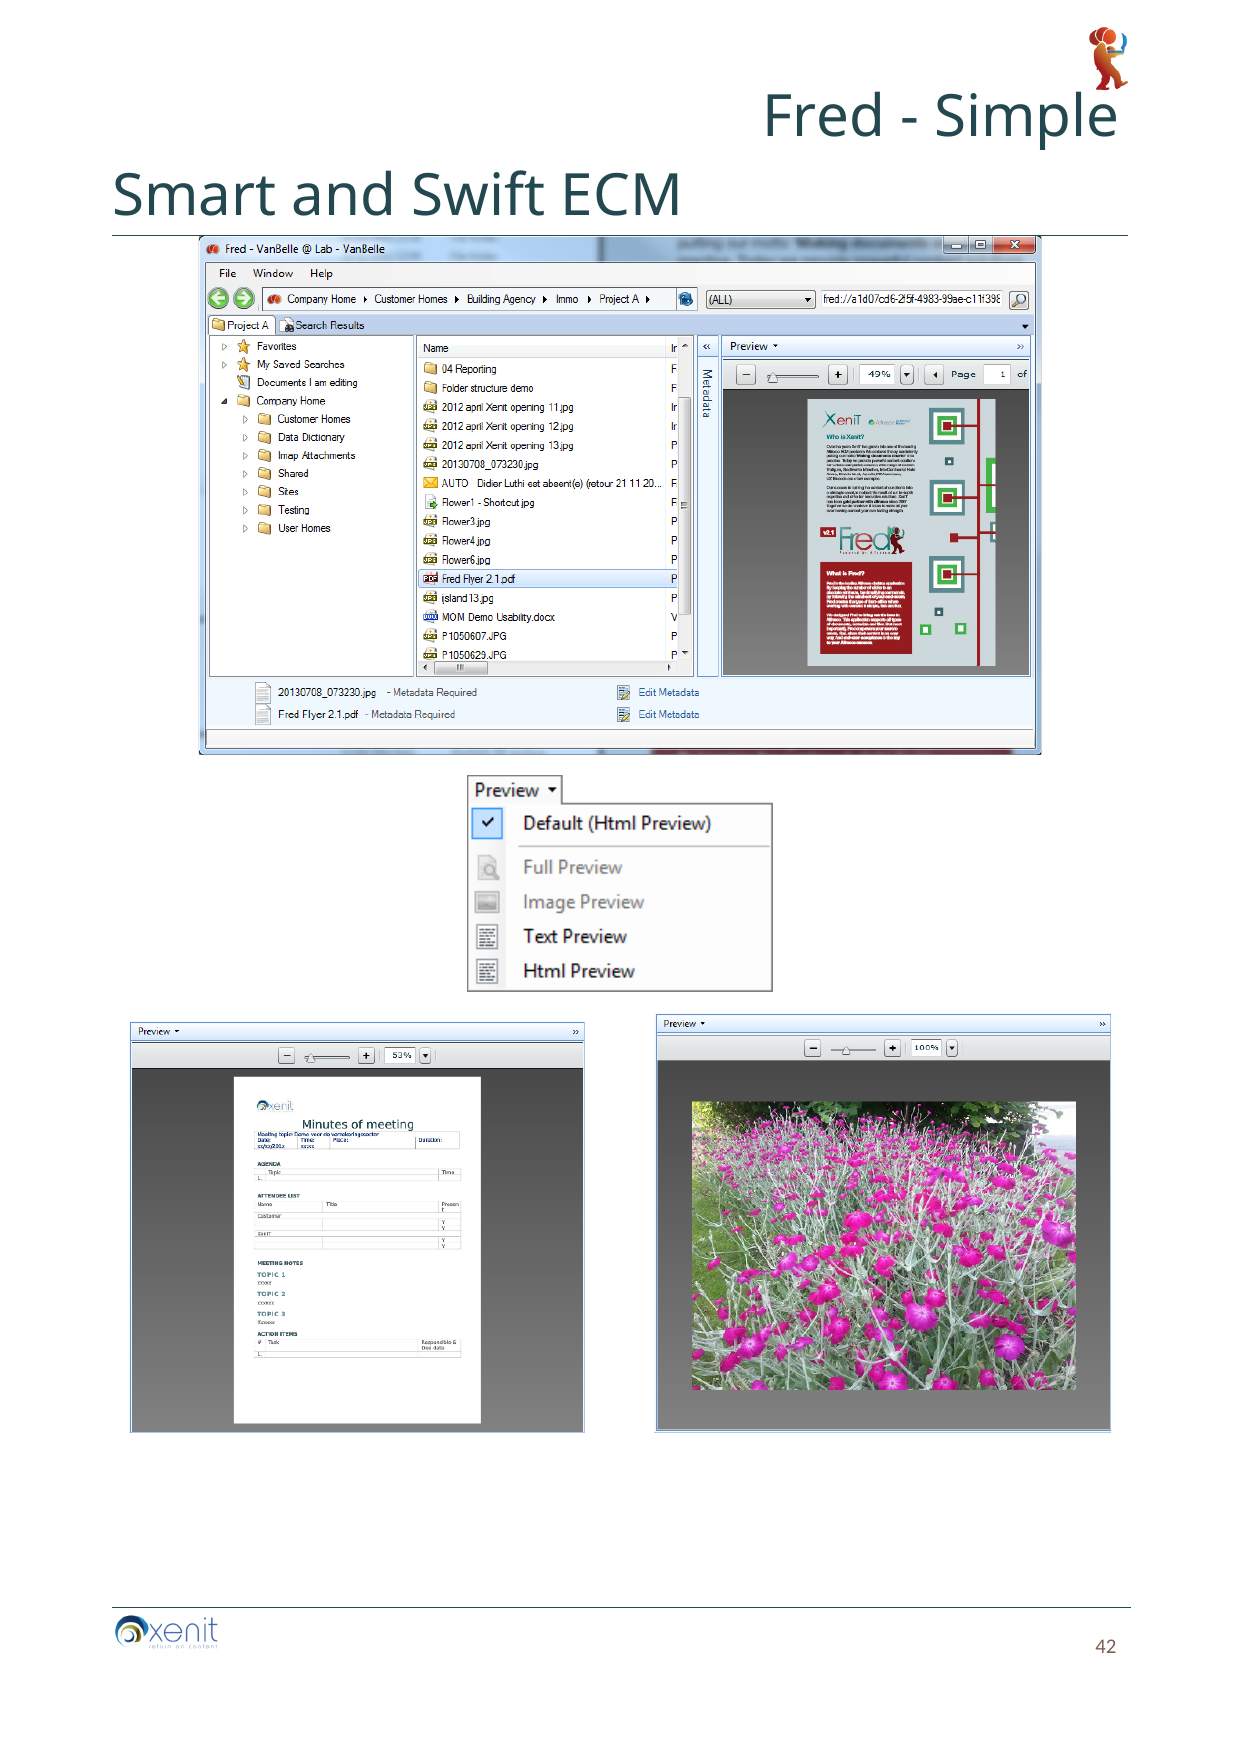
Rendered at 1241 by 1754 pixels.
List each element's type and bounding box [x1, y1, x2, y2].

picture [467, 775, 773, 992]
picture [654, 1013, 1111, 1433]
picture [129, 1021, 585, 1433]
picture [1087, 25, 1130, 94]
picture [198, 236, 1042, 755]
picture [112, 1610, 222, 1654]
